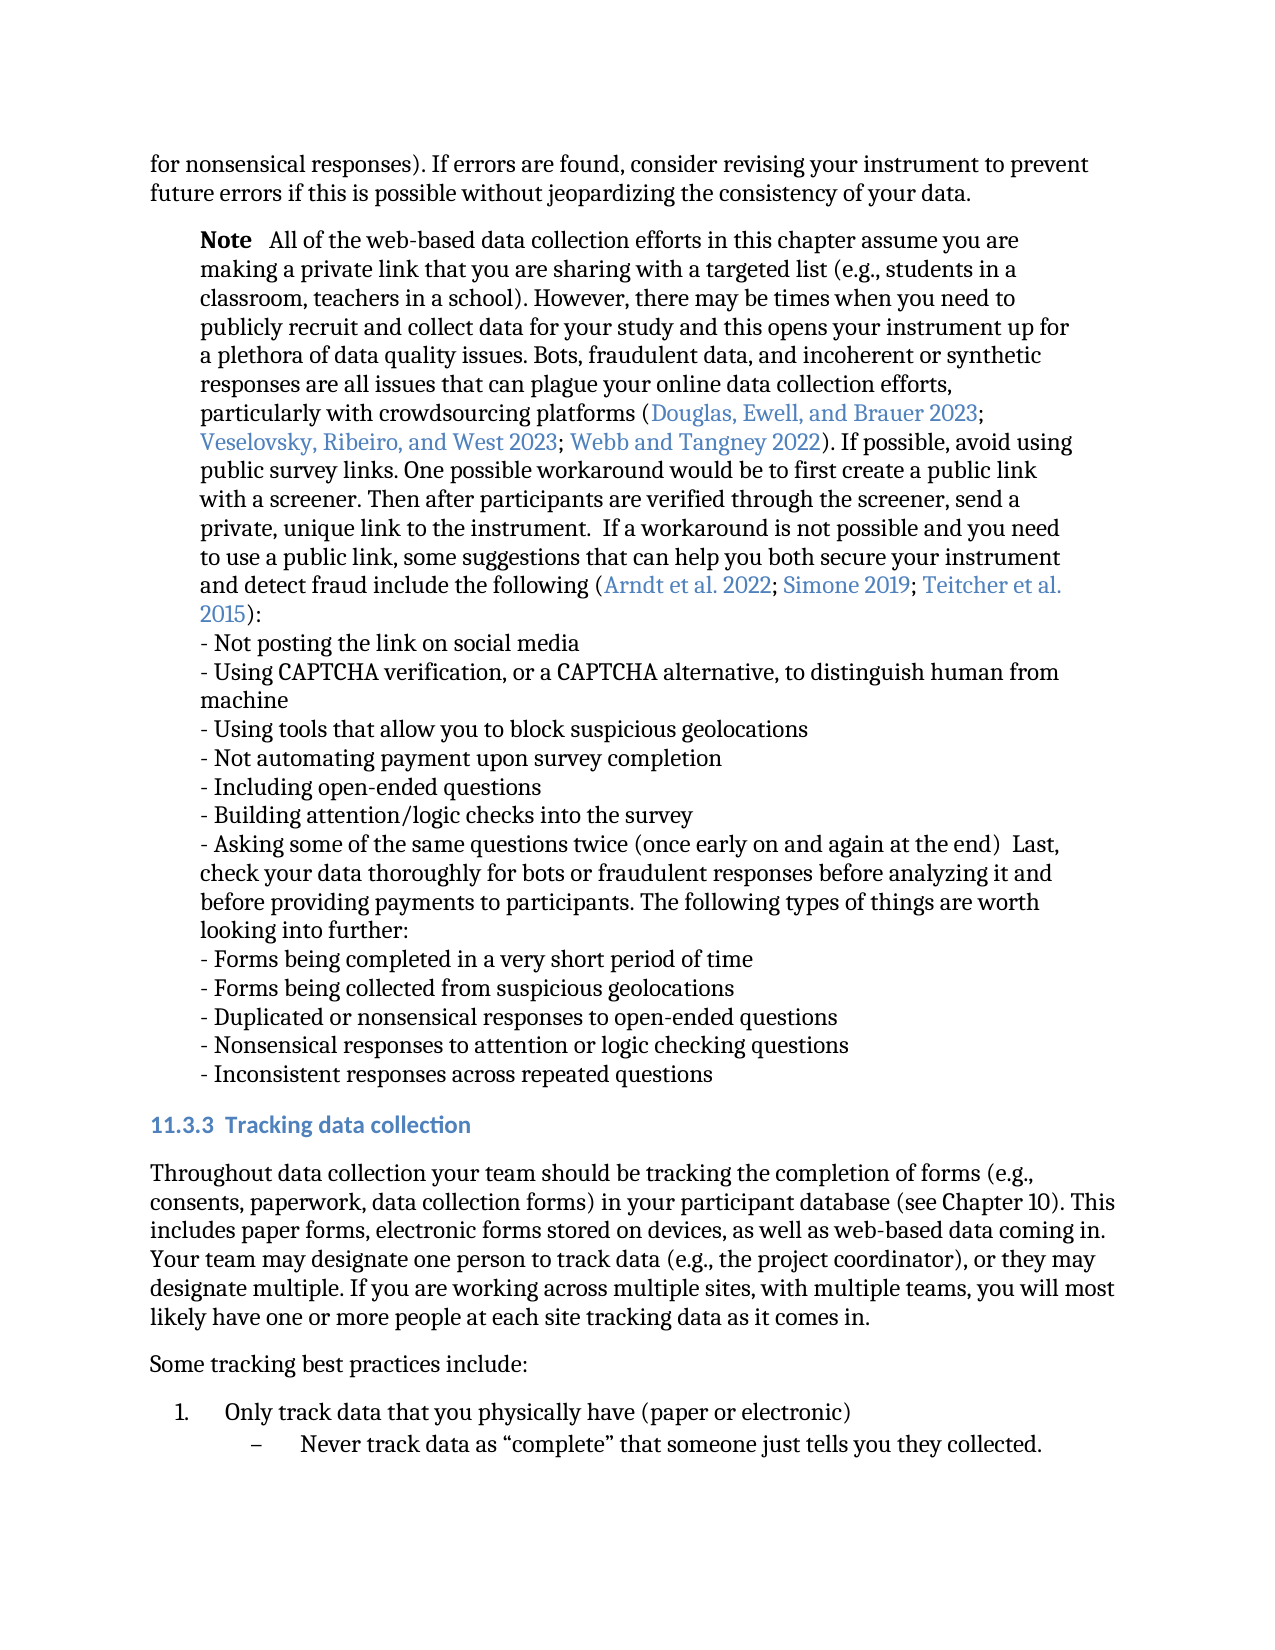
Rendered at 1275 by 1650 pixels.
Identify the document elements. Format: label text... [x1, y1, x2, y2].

text Note All of the web-based data collection efforts in this chapter assume you are making a private link that you are sharing with a targeted list (e.g., students in a classroom, teachers in a school). However, there may be times when you need to publicly recruit and collect data for your study and this opens your instrument up for a plethora of data quality issues. Bots, fraudulent data, and incoherent or synthetic responses are all issues that can plague your online data collection efforts, particularly with crowdsourcing platforms (Douglas, Ewell, and Brauer 2023; Veselovsky, Ribeiro, and West 2023; Webb and Tangney 2022). If possible, avoid using public survey links. One possible workaround would be to first create a public link with a screener. Then after participants are verified through the screener, send a private, unique link to the instrument. If a workaround is not possible and you need to use a public link, some suggestions that can help you both secure your instrument and detect fraud include the following (Arndt et al. 2022; Simone 2019; Teitcher et al. 2015): - Not posting the link on social media - Using CAPTCHA verification, or a CAPTCHA alternative, to distinguish human from machine - Using tools that allow you to block suspicious geolocations - Not automating payment upon survey completion - Including open-ended questions - Building attention/logic checks into the survey - Asking some of the same questions twice (once early on and again at the end) Last, check your data thoroughly for bots or fraudulent responses before analyzing it and before providing payments to participants. The following types of things are worth looking into further: - Forms being completed in a very short period of time - Forms being collected from suspicious geolocations - Duplicated or nonsensical responses to open-ended questions - Nonsensical responses to attention or logic checking questions - Inconsistent responses across repeated questions [200, 226, 1075, 1089]
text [150, 150, 1125, 207]
list Never track data as “complete” that someone just tells you they collected. [250, 1430, 1125, 1459]
text Throughout data collection your team should be tracking the completion of forms (e.g., consents, paperwork, data collection forms) in your participant database (see Chapter 10). This includes paper forms, electronic forms stored on devices, as well as web-based data coming in. Your team may designate one person to track data (e.g., the project coordinator), or they may designate multiple. If you are working across multiple sites, with multiple teams, you will most likely have one or more people at each site tracking data as it comes in. [150, 1159, 1125, 1331]
list Only track data that you physically have (paper or electronic) [175, 1398, 1125, 1426]
subtitle 11.3.3 Tracking data collection [150, 1109, 1125, 1140]
text Some tracking best practices include: [150, 1350, 1125, 1379]
